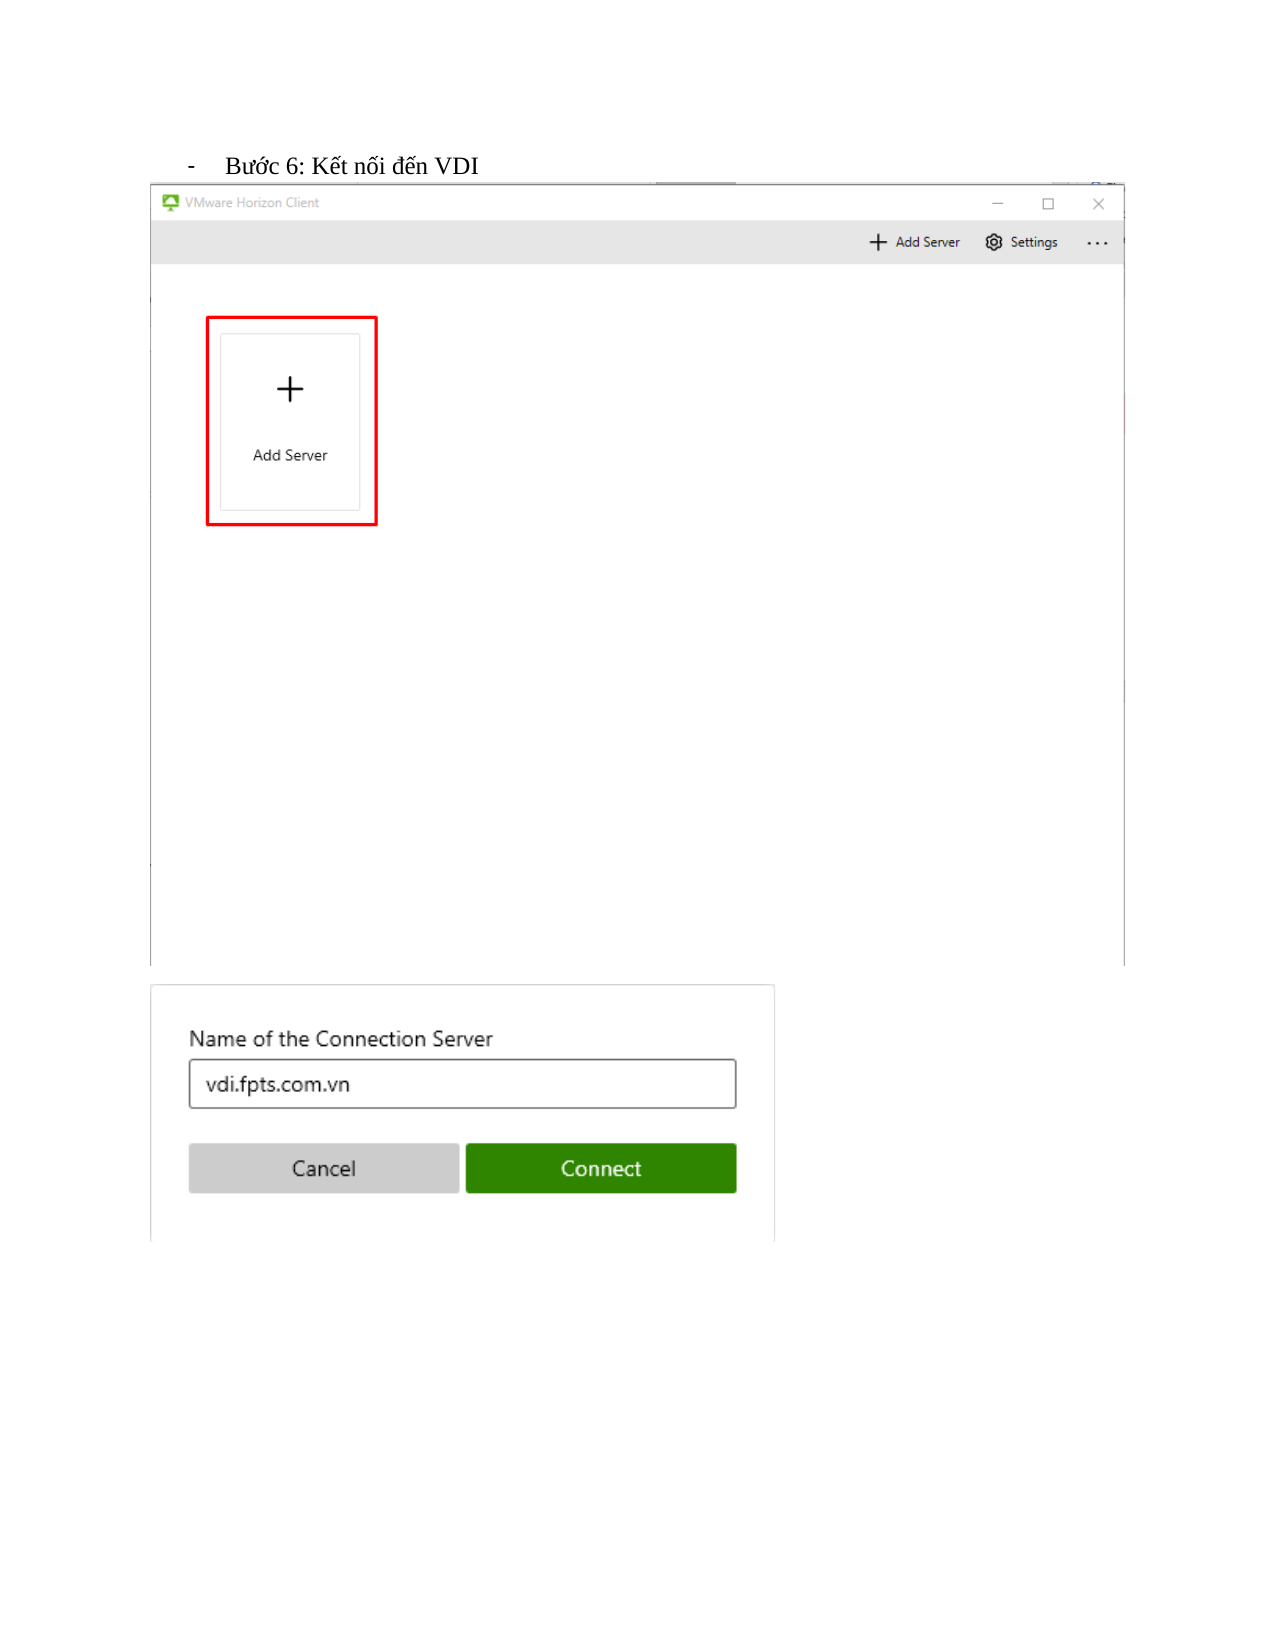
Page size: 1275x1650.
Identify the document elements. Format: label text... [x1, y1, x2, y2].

subtitle Bước 6: Kết nối đến VDI [187, 150, 1125, 181]
picture [150, 182, 1125, 966]
picture [150, 984, 775, 1242]
